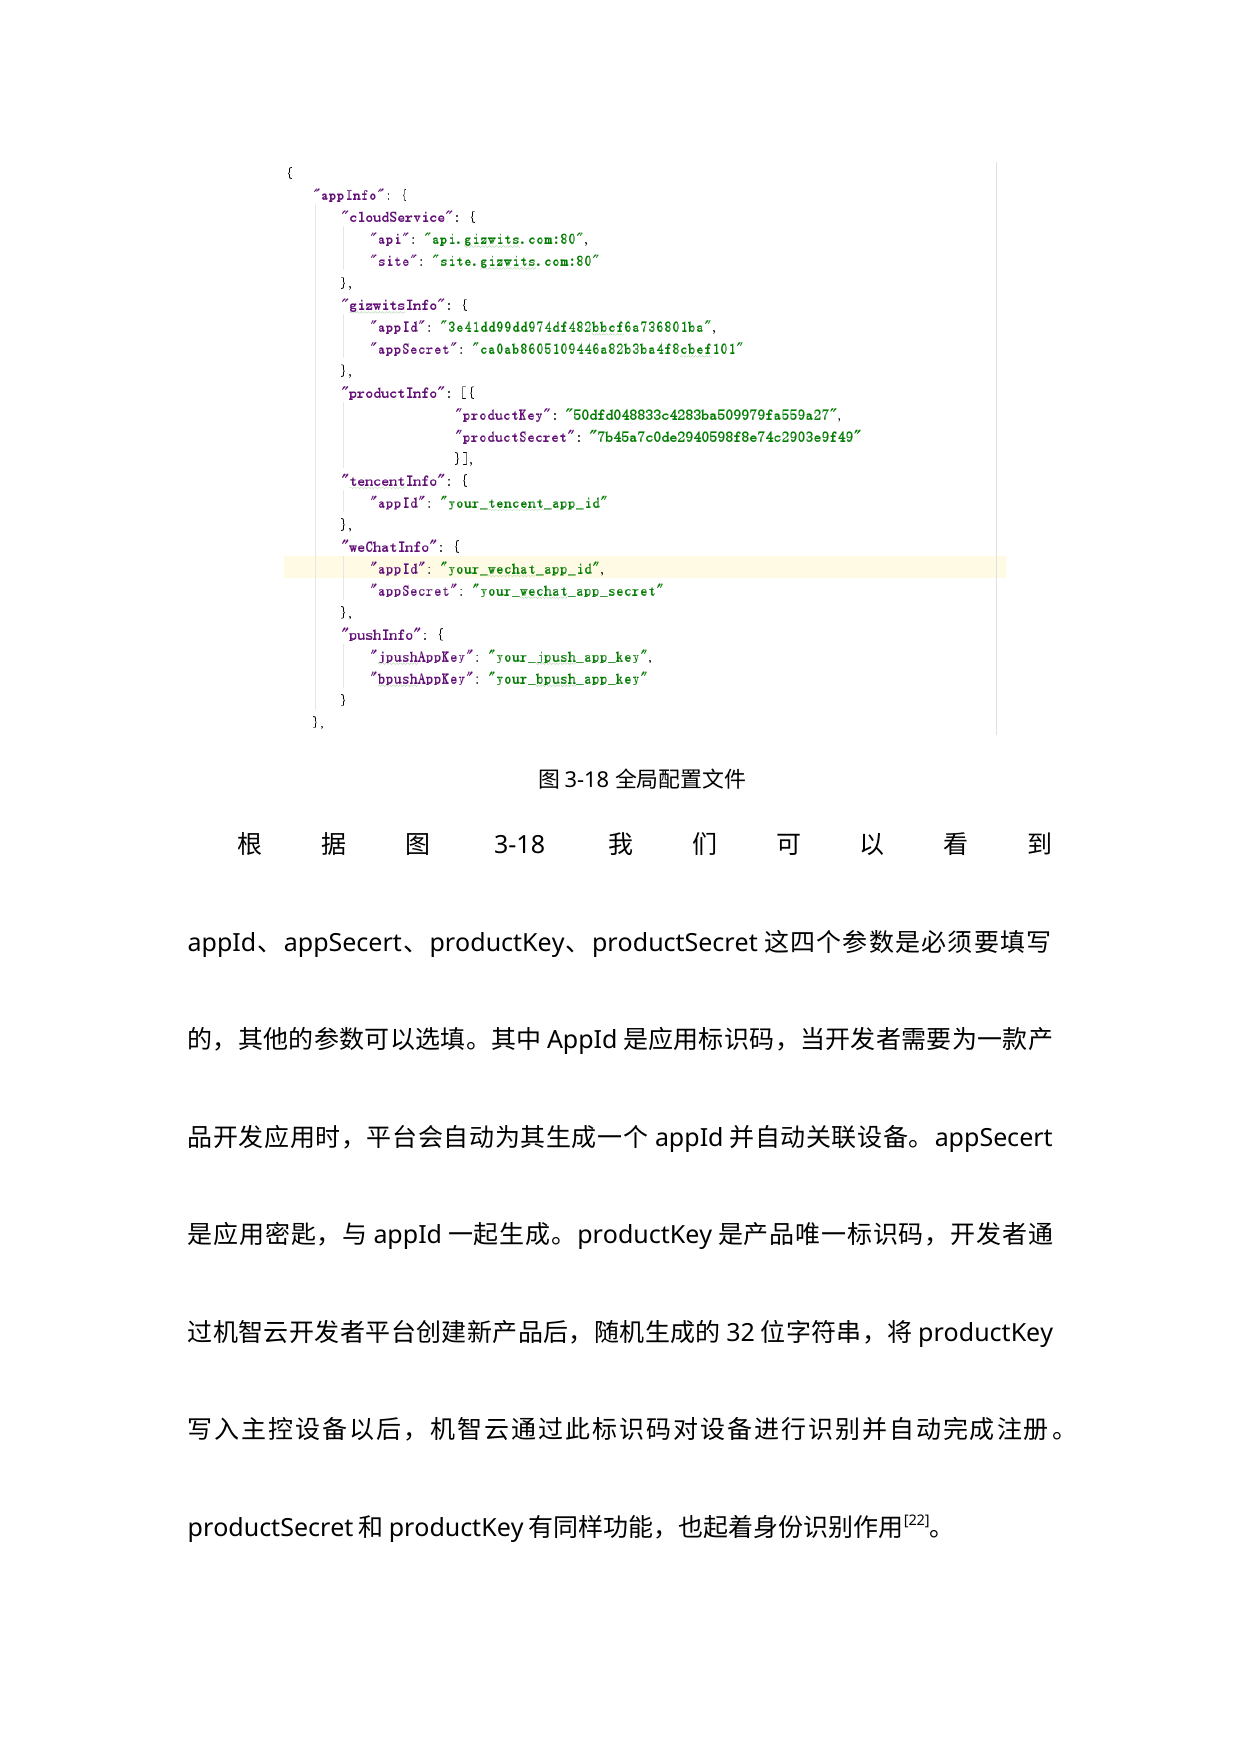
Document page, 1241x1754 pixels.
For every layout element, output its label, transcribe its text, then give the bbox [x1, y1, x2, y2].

text 根据图3-18我们可以看到appId、appSecert、productKey、productSecret这四个参数是必须要填写的，其他的参数可以选填。其中AppId是应用标识码，当开发者需要为一款产品开发应用时，平台会自动为其生成一个appId并自动关联设备。appSecert是应用密匙，与appId一起生成。productKey是产品唯一标识码，开发者通过机智云开发者平台创建新产品后，随机生成的32位字符串，将productKey写入主控设备以后，机智云通过此标识码对设备进行识别并自动完成注册。productSecret和productKey有同样功能，也起着身份识别作用。 [187, 811, 1053, 1558]
text 图3-18 全局配置文件 [187, 762, 1053, 795]
picture [284, 162, 1007, 735]
